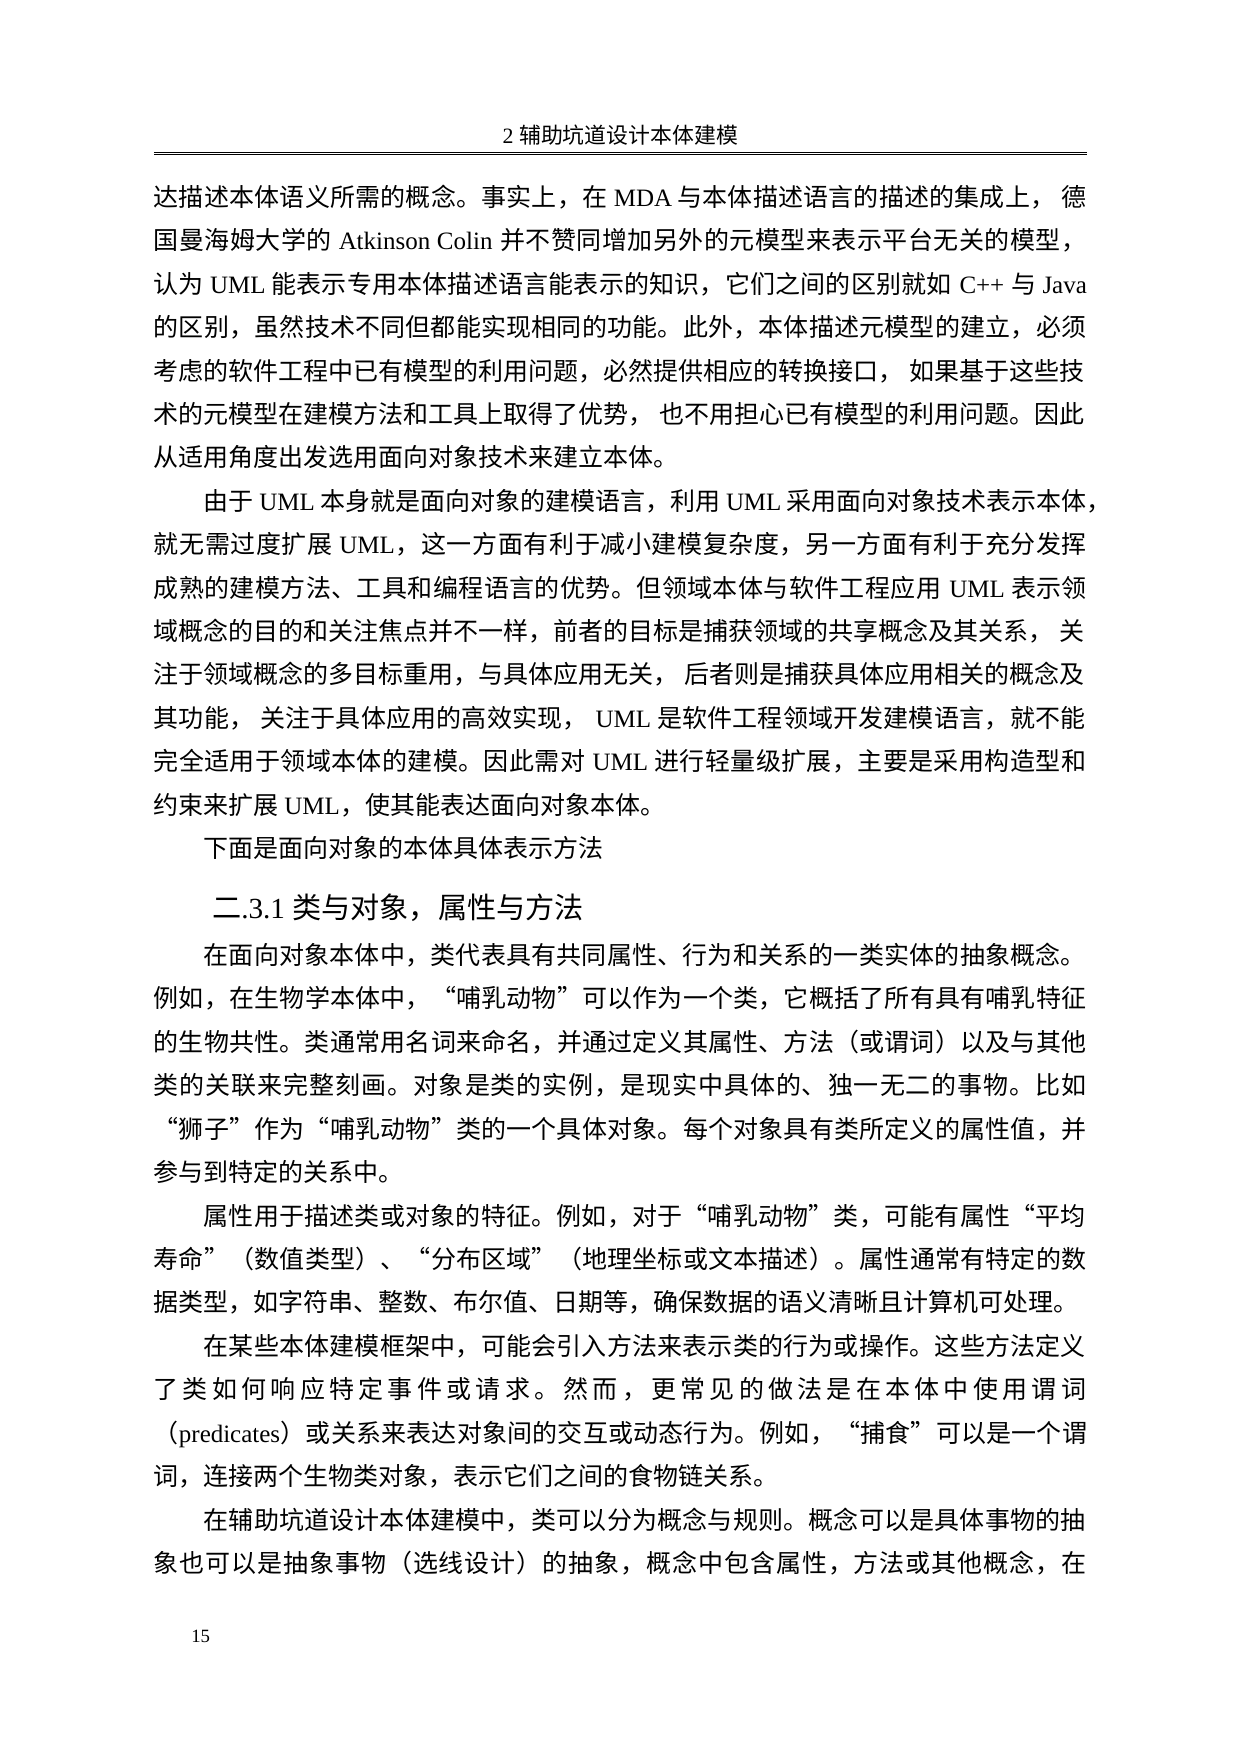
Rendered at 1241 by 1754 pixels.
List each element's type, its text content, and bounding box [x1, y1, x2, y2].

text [153, 1500, 1087, 1580]
text 在面向对象本体中，类代表具有共同属性、行为和关系的一类实体的抽象概念。例如，在生物学本体中，“哺乳动物”可以作为一个类，它概括了所有具有哺乳特征的生物共性。类通常用名词来命名，并通过定义其属性、方法（或谓词）以及与其他类的关联来完整刻画。对象是类的实例，是现实中具体的、独一无二的事物。比如“狮子”作为“哺乳动物”类的一个具体对象。每个对象具有类所定义的属性值，并参与到特定的关系中。 [153, 935, 1087, 1189]
text 由于 UML 本身就是面向对象的建模语言，利用 UML 采用面向对象技术表示本体，就无需过度扩展 UML，这一方面有利于减小建模复杂度，另一方面有利于充分发挥成熟的建模方法、工具和编程语言的优势。但领域本体与软件工程应用 UML 表示领域概念的目的和关注焦点并不一样，前者的目标是捕获领域的共享概念及其关系， 关注于领域概念的多目标重用，与具体应用无关， 后者则是捕获具体应用相关的概念及其功能， 关注于具体应用的高效实现， UML 是软件工程领域开发建模语言，就不能完全适用于领域本体的建模。因此需对 UML 进行轻量级扩展，主要是采用构造型和约束来扩展 UML，使其能表达面向对象本体。 [153, 481, 1087, 822]
text 属性用于描述类或对象的特征。例如，对于“哺乳动物”类，可能有属性“平均寿命”（数值类型）、“分布区域”（地理坐标或文本描述）。属性通常有特定的数据类型，如字符串、整数、布尔值、日期等，确保数据的语义清晰且计算机可处理。 [153, 1196, 1087, 1319]
text 下面是面向对象的本体具体表示方法 [153, 829, 1087, 865]
subtitle 类与对象，属性与方法 [153, 885, 1087, 927]
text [153, 177, 1087, 474]
text 在某些本体建模框架中，可能会引入方法来表示类的行为或操作。这些方法定义了类如何响应特定事件或请求。然而，更常见的做法是在本体中使用谓词（predicates）或关系来表达对象间的交互或动态行为。例如，“捕食”可以是一个谓词，连接两个生物类对象，表示它们之间的食物链关系。 [153, 1326, 1087, 1493]
